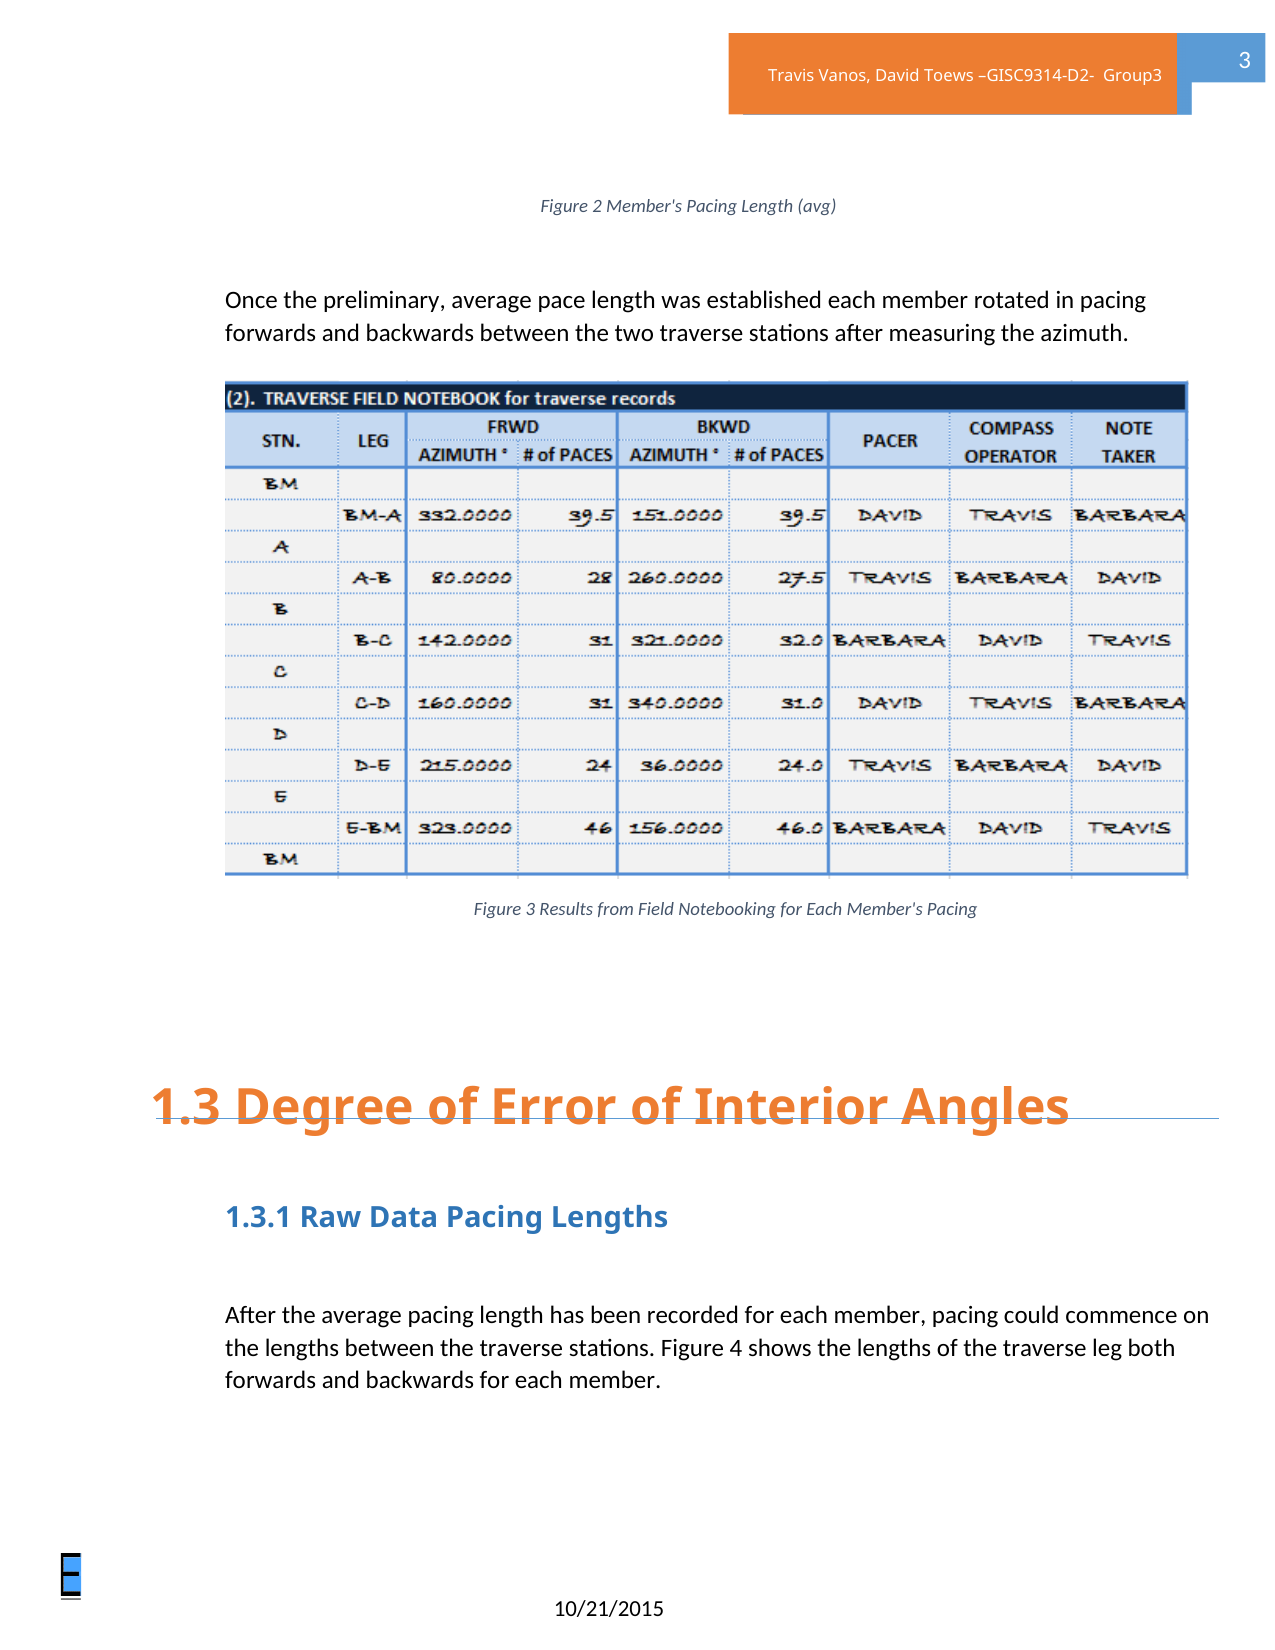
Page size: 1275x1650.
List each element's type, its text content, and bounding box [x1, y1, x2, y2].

text After the average pacing length has been recorded for each member, pacing could commence on the lengths between the traverse stations. Figure 4 shows the lengths of the traverse leg both forwards and backwards for each member. [225, 1299, 1228, 1395]
subtitle 1.3 Degree of Error of Interior Angles [150, 1021, 1228, 1139]
picture [225, 380, 1189, 879]
subtitle 1.3.1 Raw Data Pacing Lengths [225, 1197, 1228, 1236]
picture [59, 1553, 82, 1598]
